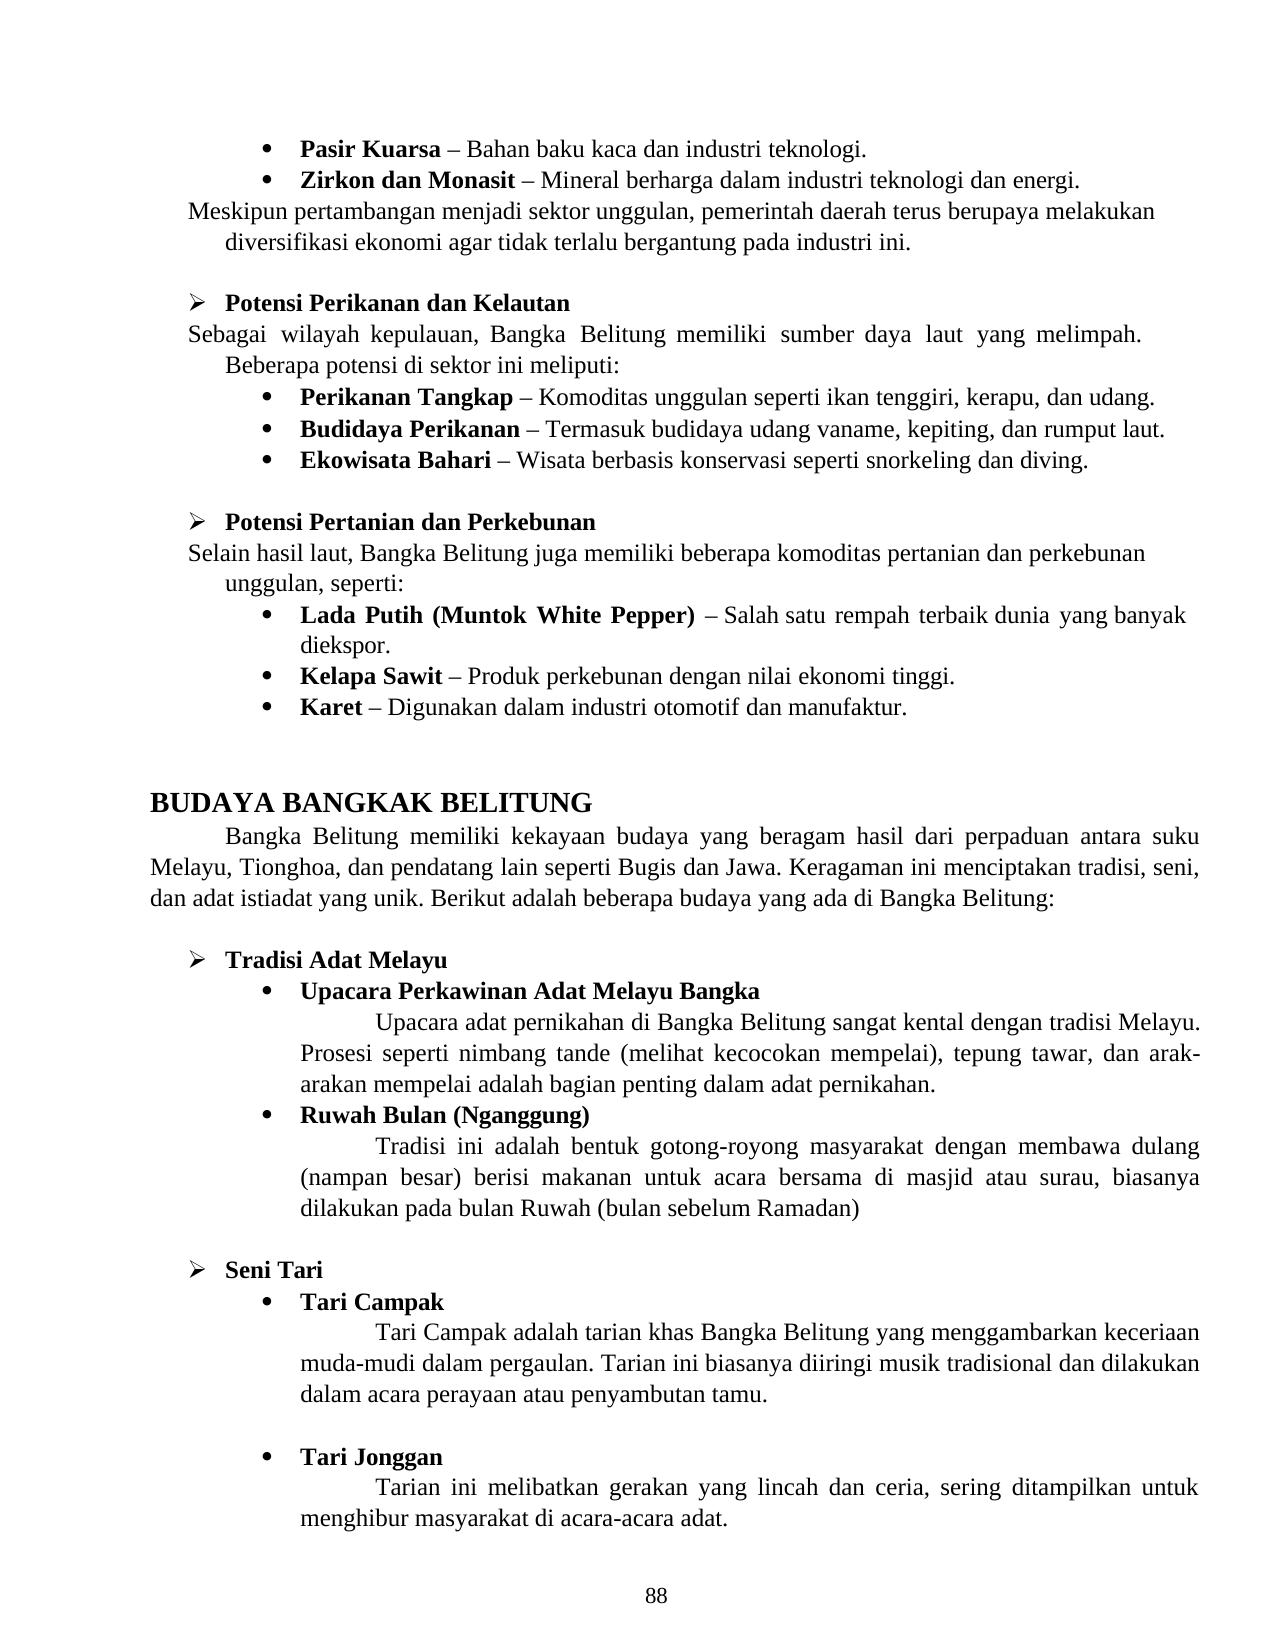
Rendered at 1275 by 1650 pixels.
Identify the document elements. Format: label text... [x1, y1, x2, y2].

text Tarian ini melibatkan gerakan yang lincah dan ceria, sering ditampilkan untuk menghibur masyarakat di acara-acara adat. [300, 1472, 1200, 1532]
text Meskipun pertambangan menjadi sektor unggulan, pemerintah daerah terus berupaya melakukan diversifikasi ekonomi agar tidak terlalu bergantung pada industri ini. [188, 196, 1237, 255]
text Tari Campak adalah tarian khas Bangka Belitung yang menggambarkan keceriaan muda-mudi dalam pergaulan. Tarian ini biasanya diiringi musik tradisional dan dilakukan dalam acara perayaan atau penyambutan tamu. [300, 1317, 1200, 1408]
text Sebagai wilayah kepulauan, Bangka Belitung memiliki sumber daya laut yang melimpah. Beberapa potensi di sektor ini meliputi: [188, 319, 1237, 379]
subtitle BUDAYA BANGKAK BELITUNG [150, 785, 1237, 819]
text Upacara adat pernikahan di Bangka Belitung sangat kental dengan tradisi Melayu. Prosesi seperti nimbang tande (melihat kecocokan mempelai), tepung tawar, dan arak- arakan mempelai adalah bagian penting dalam adat pernikahan. [300, 1007, 1201, 1098]
list Pasir Kuarsa – Bahan baku kaca dan industri teknologi. [263, 134, 1237, 163]
list Lada Putih (Muntok White Pepper) – Salah satu rempah terbaik dunia yang banyak diekspor. [263, 600, 1200, 658]
text Tradisi ini adalah bentuk gotong-royong masyarakat dengan membawa dulang (nampan besar) berisi makanan untuk acara bersama di masjid atau surau, biasanya dilakukan pada bulan Ruwah (bulan sebelum Ramadan) [300, 1131, 1200, 1222]
list Kelapa Sawit – Produk perkebunan dengan nilai ekonomi tinggi. [263, 661, 1237, 690]
text Selain hasil laut, Bangka Belitung juga memiliki beberapa komoditas pertanian dan perkebunan unggulan, seperti: [188, 538, 1237, 597]
subtitle Ruwah Bulan (Nganggung) [263, 1100, 1237, 1129]
text Bangka Belitung memiliki kekayaan budaya yang beragam hasil dari perpaduan antara suku Melayu, Tionghoa, dan pendatang lain seperti Bugis dan Jawa. Keragaman ini menciptakan tradisi, seni, dan adat istiadat yang unik. Berikut adalah beberapa budaya yang ada di Bangka Belitung: [150, 821, 1201, 912]
list Ekowisata Bahari – Wisata berbasis konservasi seperti snorkeling dan diving. [263, 445, 1237, 474]
subtitle Seni Tari [187, 1255, 1237, 1284]
subtitle Potensi Pertanian dan Perkebunan [187, 507, 1237, 535]
list Perikanan Tangkap – Komoditas unggulan seperti ikan tenggiri, kerapu, dan udang. [263, 381, 1237, 412]
list Zirkon dan Monasit – Mineral berharga dalam industri teknologi dan energi. [263, 166, 1237, 194]
subtitle Potensi Perikanan dan Kelautan [187, 288, 1237, 317]
list Budidaya Perikanan – Termasuk budidaya udang vaname, kepiting, dan rumput laut. [263, 414, 1237, 443]
list Tari Campak [263, 1287, 1237, 1316]
list Karet – Digunakan dalam industri otomotif dan manufaktur. [263, 692, 1237, 721]
subtitle Tari Jonggan [263, 1442, 1237, 1470]
list Upacara Perkawinan Adat Melayu Bangka [263, 976, 1237, 1005]
subtitle Tradisi Adat Melayu [187, 945, 1237, 974]
